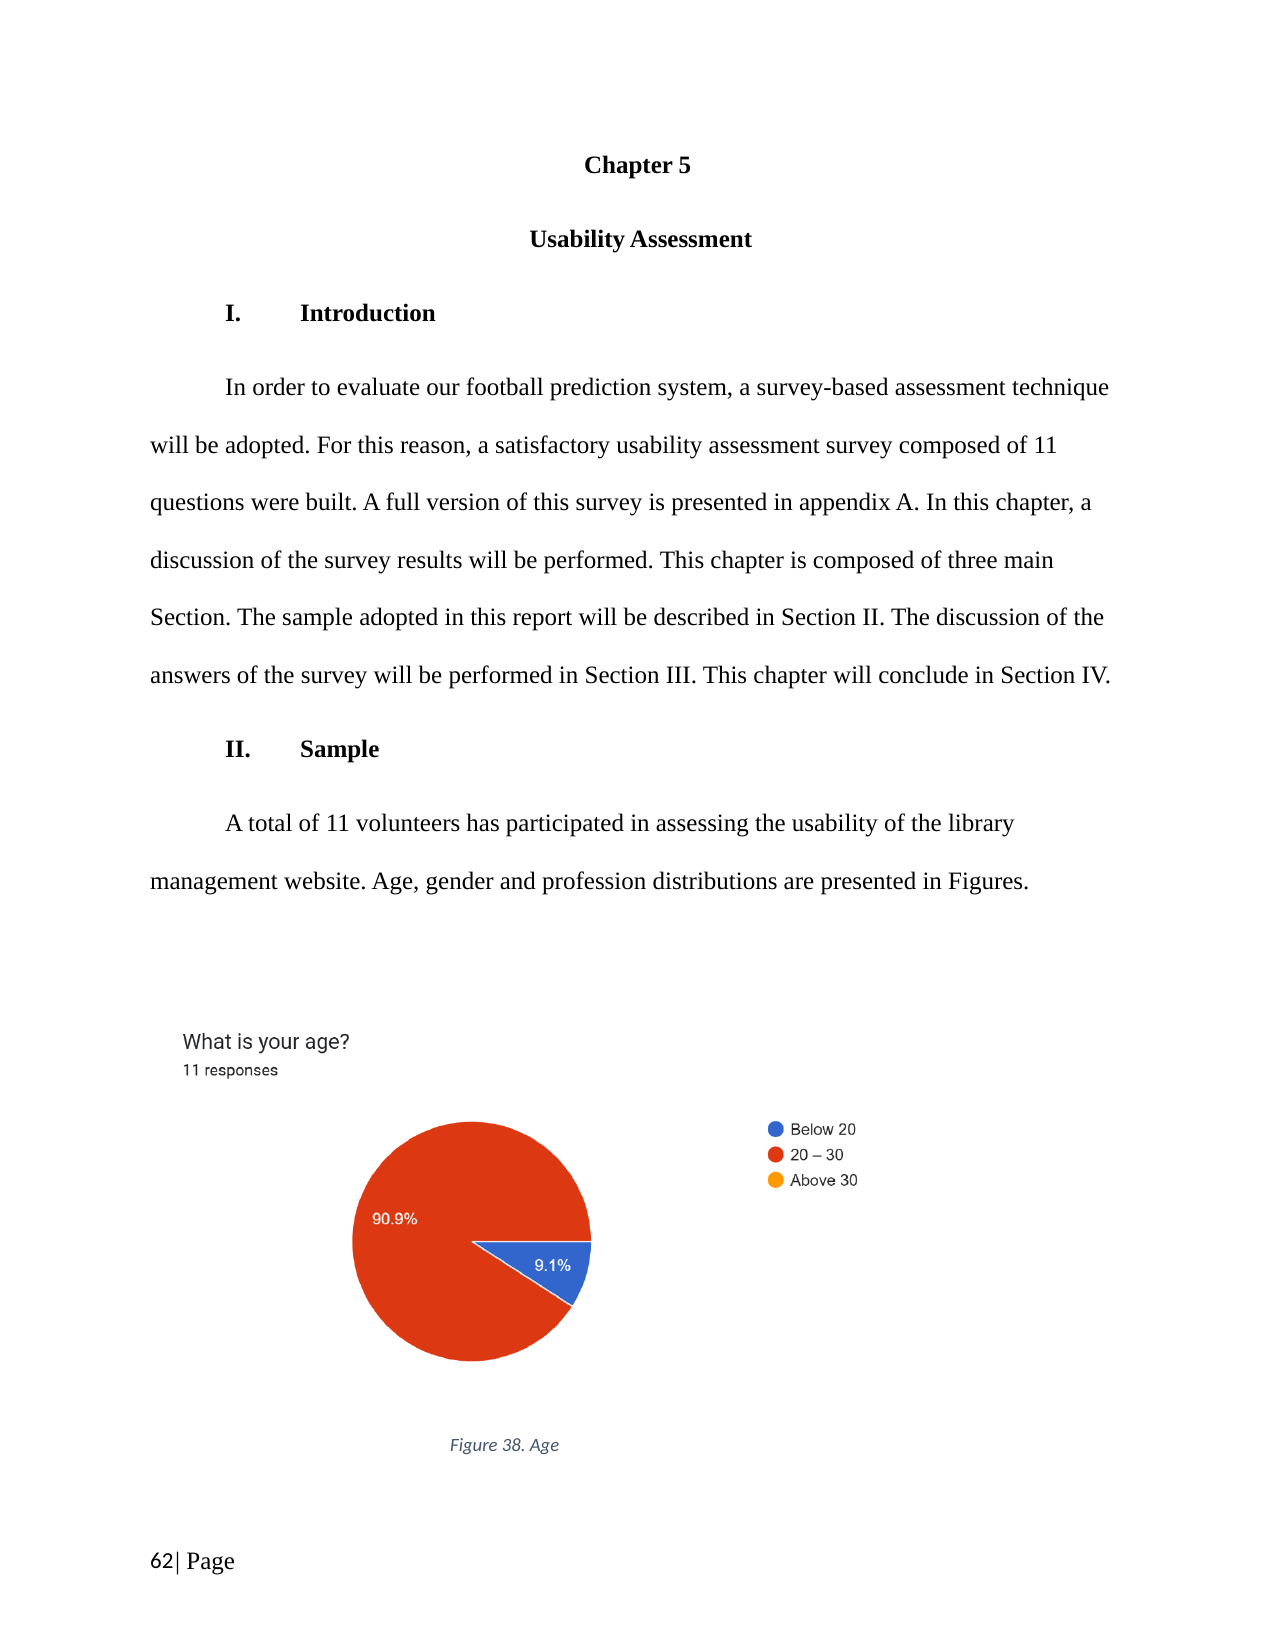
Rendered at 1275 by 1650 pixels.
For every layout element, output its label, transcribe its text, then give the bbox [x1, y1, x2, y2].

list Sample [225, 734, 1125, 763]
text Chapter 5 [150, 150, 1125, 179]
text In order to evaluate our football prediction system, a survey-based assessment technique will be adopted. For this reason, a satisfactory usability assessment survey composed of 11 questions were built. A full version of this survey is presented in appendix A. In this chapter, a discussion of the survey results will be performed. This chapter is composed of three main Section. The sample adopted in this report will be described in Section II. The discussion of the answers of the survey will be performed in Section III. This chapter will conclude in Section IV. [150, 372, 1125, 689]
text A total of 11 volunteers has participated in assessing the usability of the library management website. Age, gender and profession distributions are presented in Figures. [150, 808, 1125, 894]
text Usability Assessment [150, 224, 1125, 253]
list Introduction [225, 298, 1125, 327]
picture [150, 996, 1125, 1407]
